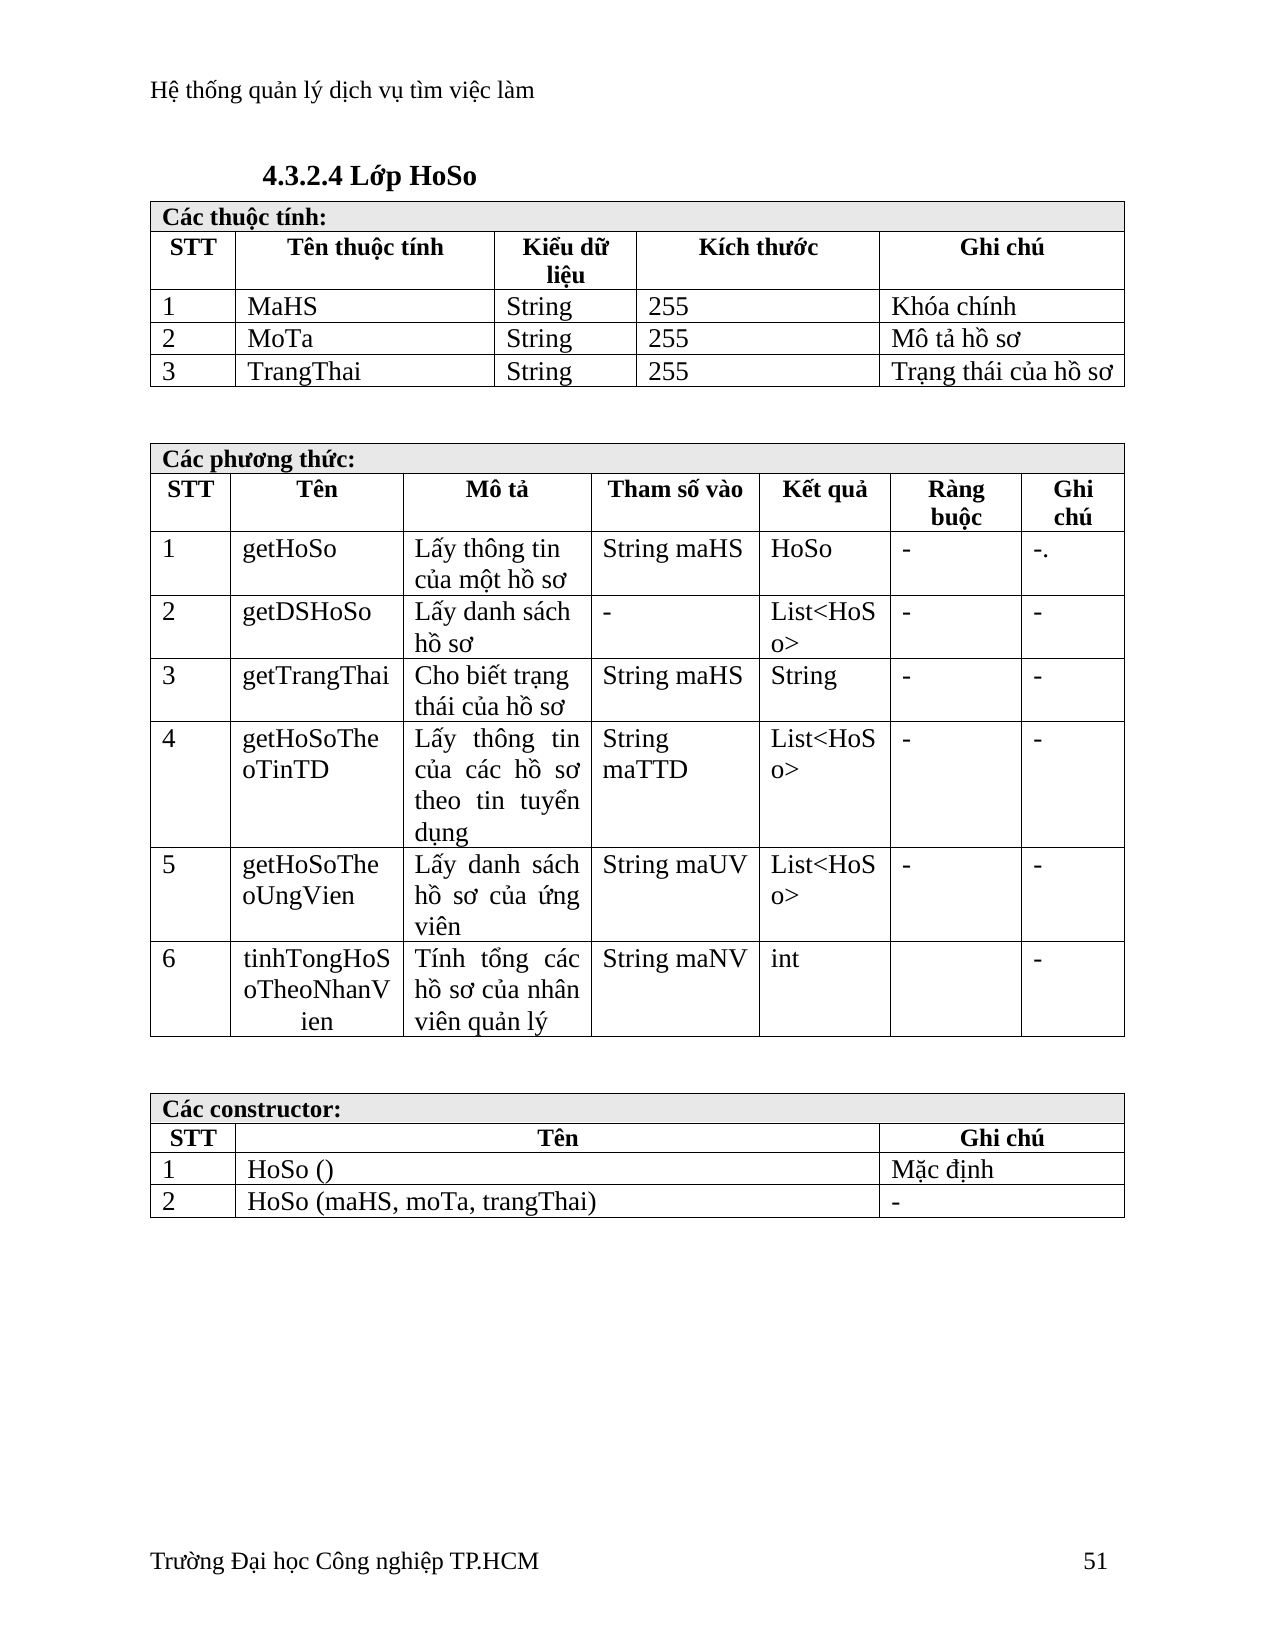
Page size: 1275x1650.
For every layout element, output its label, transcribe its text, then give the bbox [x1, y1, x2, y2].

table_cell -. [1022, 532, 1124, 594]
table_cell STT [151, 474, 230, 531]
table_cell - [891, 659, 1021, 721]
table_cell Trạng thái của hồ sơ [880, 355, 1124, 386]
table_cell Tên [236, 1124, 879, 1152]
table_cell - [592, 596, 759, 658]
table_cell Lấy thông tin của một hồ sơ [404, 532, 591, 594]
table_cell String [495, 323, 636, 354]
table_cell 6 [151, 942, 230, 1036]
table_cell 1 [151, 1153, 235, 1184]
table_cell - [880, 1185, 1124, 1217]
table_cell - [891, 596, 1021, 658]
table_cell Ràng buộc [891, 474, 1021, 531]
table_cell Cho biết trạng thái của hồ sơ [404, 659, 591, 721]
table_cell 4 [151, 722, 230, 847]
table_header Các thuộc tính: [151, 202, 1124, 231]
table_cell 255 [637, 290, 879, 322]
table_cell STT [151, 1124, 235, 1152]
table_cell String [495, 355, 636, 386]
table_cell Mô tả [404, 474, 591, 531]
table_header Các constructor: [151, 1094, 1124, 1122]
table_cell List<HoSo> [760, 596, 890, 658]
table_cell String maHS [592, 659, 759, 721]
table_cell Lấy thông tin của các hồ sơ theo tin tuyển dụng [404, 722, 591, 847]
table_cell getHoSoTheoTinTD [231, 722, 403, 847]
table_cell HoSo (maHS, moTa, trangThai) [236, 1185, 879, 1217]
table_cell Khóa chính [880, 290, 1124, 322]
table_cell HoSo [760, 532, 890, 594]
table_header Các phương thức: [151, 444, 1124, 473]
table_cell String maTTD [592, 722, 759, 847]
table_cell - [891, 722, 1021, 847]
table_cell String [760, 659, 890, 721]
table_cell Lấy danh sách hồ sơ [404, 596, 591, 658]
table_cell Tính tổng các hồ sơ của nhân viên quản lý [404, 942, 591, 1036]
table_cell - [1022, 848, 1124, 941]
table_cell List<HoSo> [760, 848, 890, 941]
table_cell 3 [151, 355, 235, 386]
table_cell Ghi chú [1022, 474, 1124, 531]
table_cell - [1022, 942, 1124, 1036]
table_cell tinhTongHoSoTheoNhanVien [231, 942, 403, 1036]
table_cell - [891, 848, 1021, 941]
table_cell - [1022, 659, 1124, 721]
table_cell getTrangThai [231, 659, 403, 721]
table_cell Kết quả [760, 474, 890, 531]
table_cell 3 [151, 659, 230, 721]
table_cell Ghi chú [880, 1124, 1124, 1152]
table_cell Tên [231, 474, 403, 531]
table_cell String [495, 290, 636, 322]
table_cell MaHS [236, 290, 494, 322]
table_cell Lấy danh sách hồ sơ của ứng viên [404, 848, 591, 941]
table_cell 2 [151, 1185, 235, 1217]
subtitle Lớp HoSo [262, 158, 1125, 192]
table_cell 255 [637, 355, 879, 386]
table_cell [891, 942, 1021, 1036]
table_cell - [1022, 722, 1124, 847]
table_cell 2 [151, 323, 235, 354]
table_cell MoTa [236, 323, 494, 354]
table_cell Kiểu dữ liệu [495, 232, 636, 289]
table_cell 1 [151, 290, 235, 322]
table_cell Mô tả hồ sơ [880, 323, 1124, 354]
table_cell 255 [637, 323, 879, 354]
table_cell String maNV [592, 942, 759, 1036]
table_cell HoSo () [236, 1153, 879, 1184]
table_cell List<HoSo> [760, 722, 890, 847]
table_cell Mặc định [880, 1153, 1124, 1184]
table_cell String maHS [592, 532, 759, 594]
table_cell 5 [151, 848, 230, 941]
table_cell 2 [151, 596, 230, 658]
table_cell - [891, 532, 1021, 594]
table_cell Tham số vào [592, 474, 759, 531]
table_cell Tên thuộc tính [236, 232, 494, 289]
table_cell STT [151, 232, 235, 289]
table_cell 1 [151, 532, 230, 594]
table_cell getHoSoTheoUngVien [231, 848, 403, 941]
table_cell Kích thước [637, 232, 879, 289]
table_cell getHoSo [231, 532, 403, 594]
table_cell Ghi chú [880, 232, 1124, 289]
table_cell String maUV [592, 848, 759, 941]
table_cell TrangThai [236, 355, 494, 386]
table_cell int [760, 942, 890, 1036]
table_cell - [1022, 596, 1124, 658]
table_cell getDSHoSo [231, 596, 403, 658]
